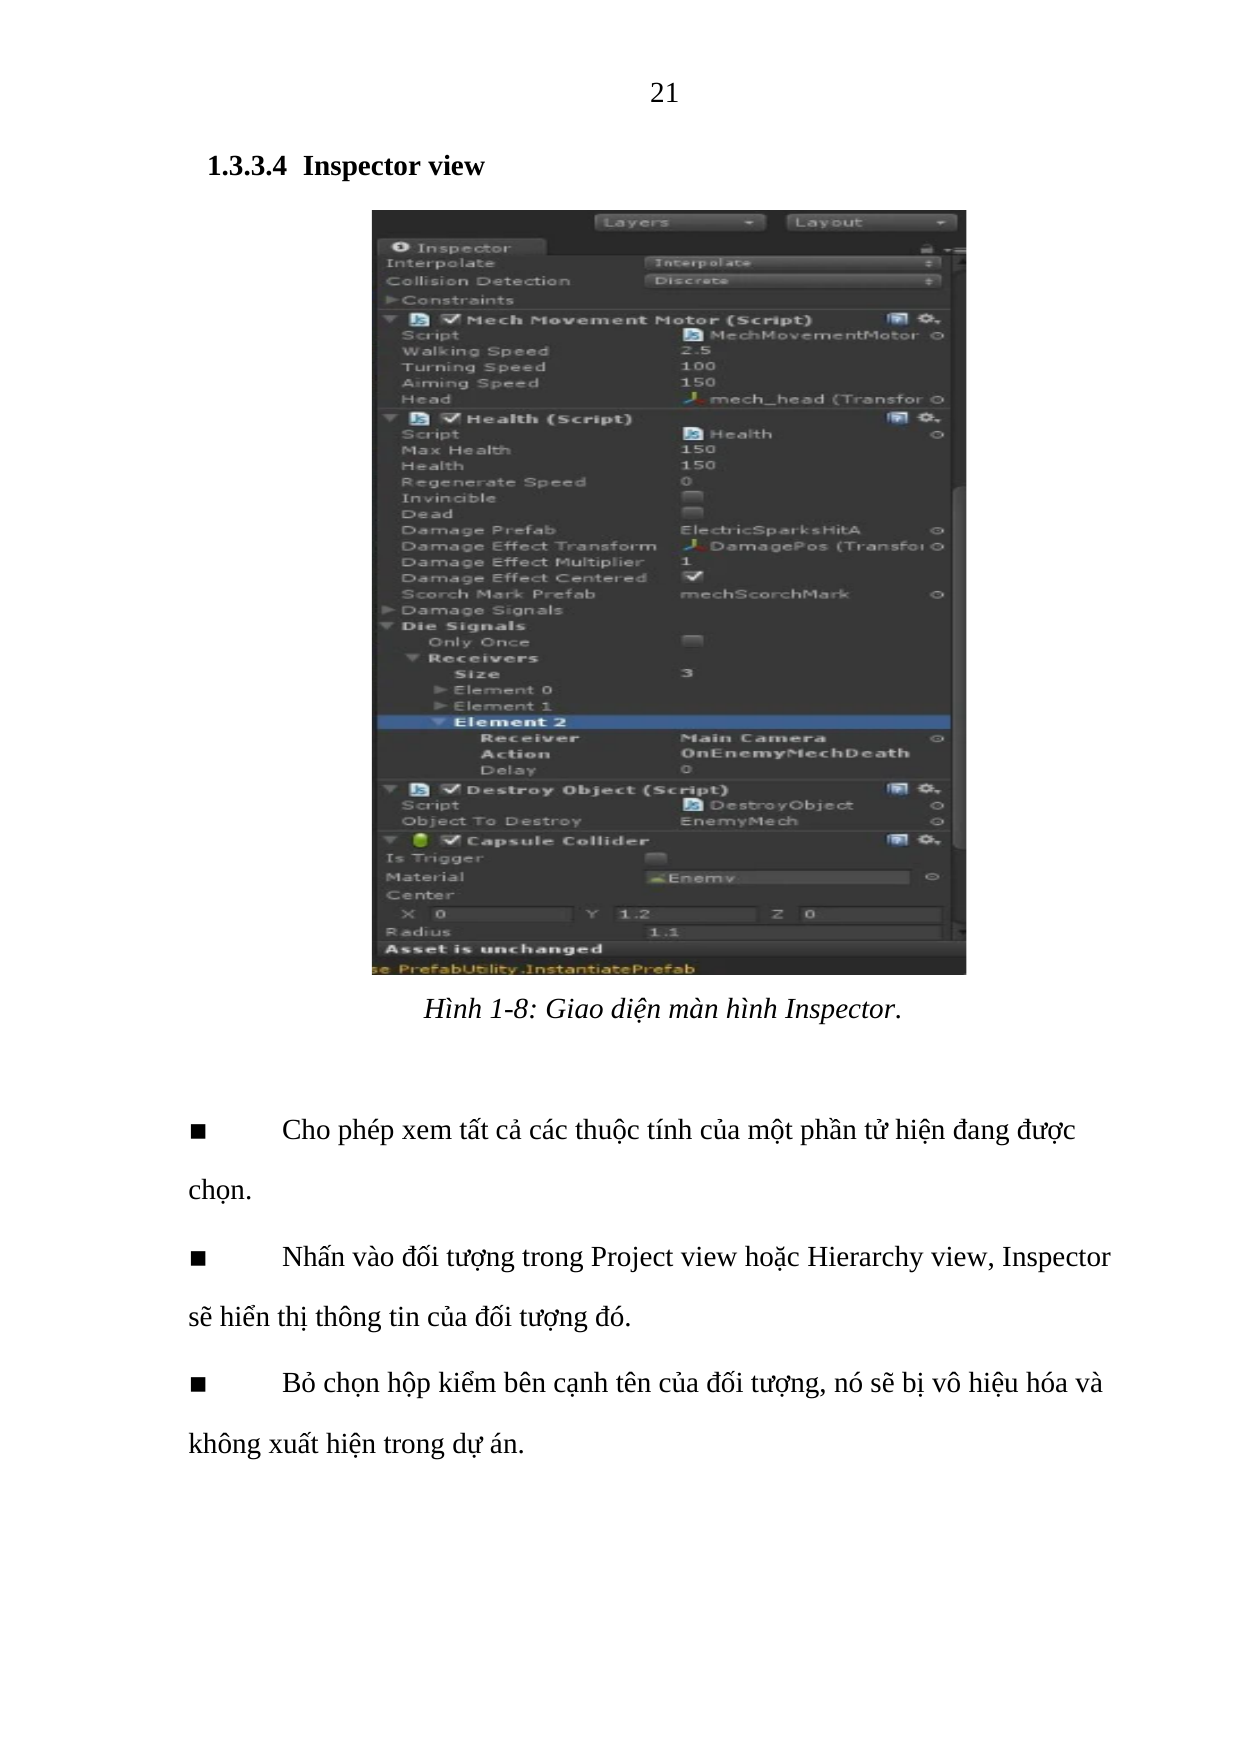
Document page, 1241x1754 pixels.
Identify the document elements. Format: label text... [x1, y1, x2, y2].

text Hình 1-8: Giao diện màn hình Inspector. [207, 991, 1122, 1025]
list Nhấn vào đối tượng trong Project view hoặc Hierarchy view, Inspector sẽ hiển thị thông tin của đối tượng đó. [188, 1223, 1122, 1333]
list Bỏ chọn hộp kiểm bên cạnh tên của đối tượng, nó sẽ bị vô hiệu hóa và không xuất hiện trong dự án. [188, 1350, 1122, 1460]
picture [371, 210, 967, 975]
list Cho phép xem tất cả các thuộc tính của một phần tử hiện đang được chọn. [188, 1096, 1122, 1206]
subtitle Inspector view [207, 148, 1122, 181]
